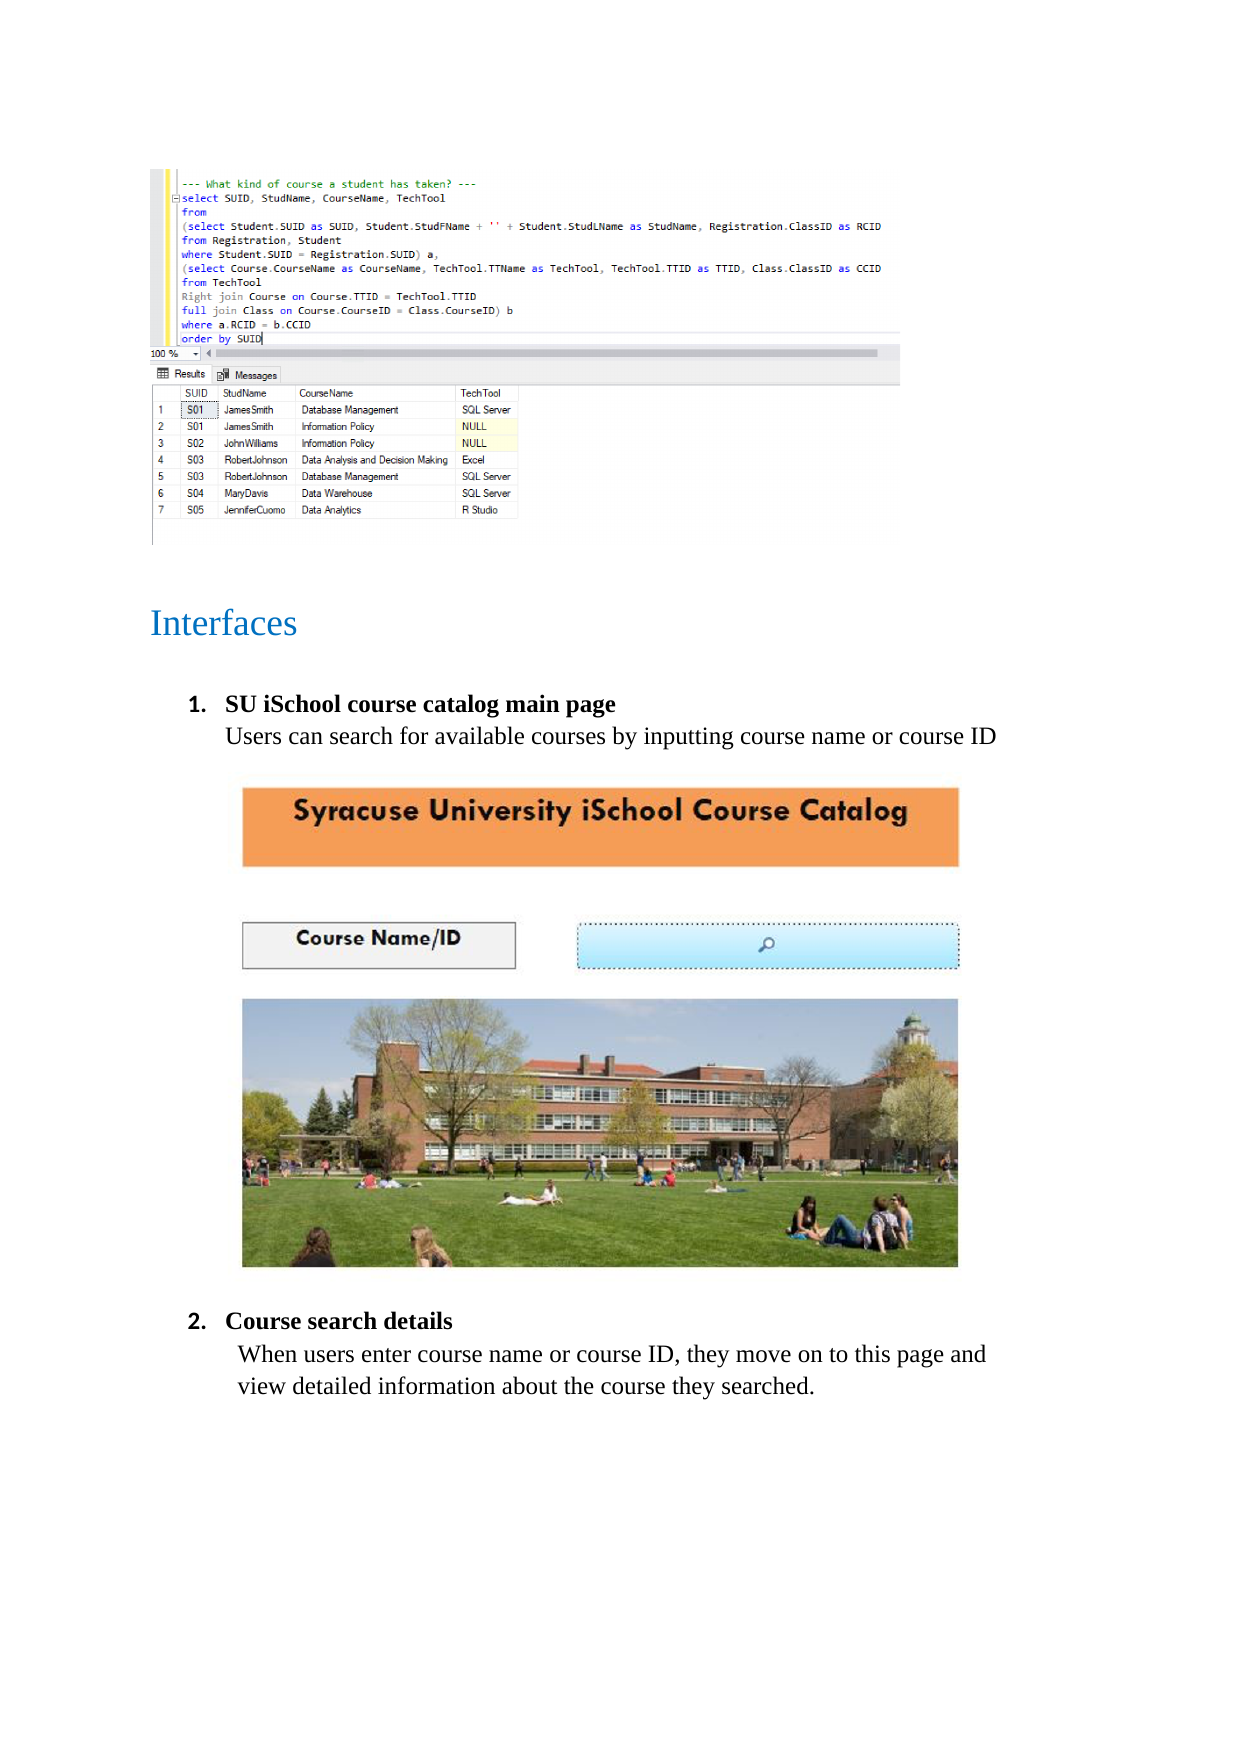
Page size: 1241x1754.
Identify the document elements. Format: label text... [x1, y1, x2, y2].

list SU iSchool course catalog main page [187, 687, 1090, 719]
subtitle Interfaces [150, 589, 1090, 654]
picture [150, 169, 901, 545]
text view detailed information about the course they searched. [194, 1369, 1090, 1402]
text When users enter course name or course ID, they move on to this page and [194, 1337, 1090, 1369]
list Course search details [187, 1304, 1090, 1337]
text Users can search for available courses by inputting course name or course ID [187, 719, 1090, 752]
picture [187, 752, 1024, 1304]
